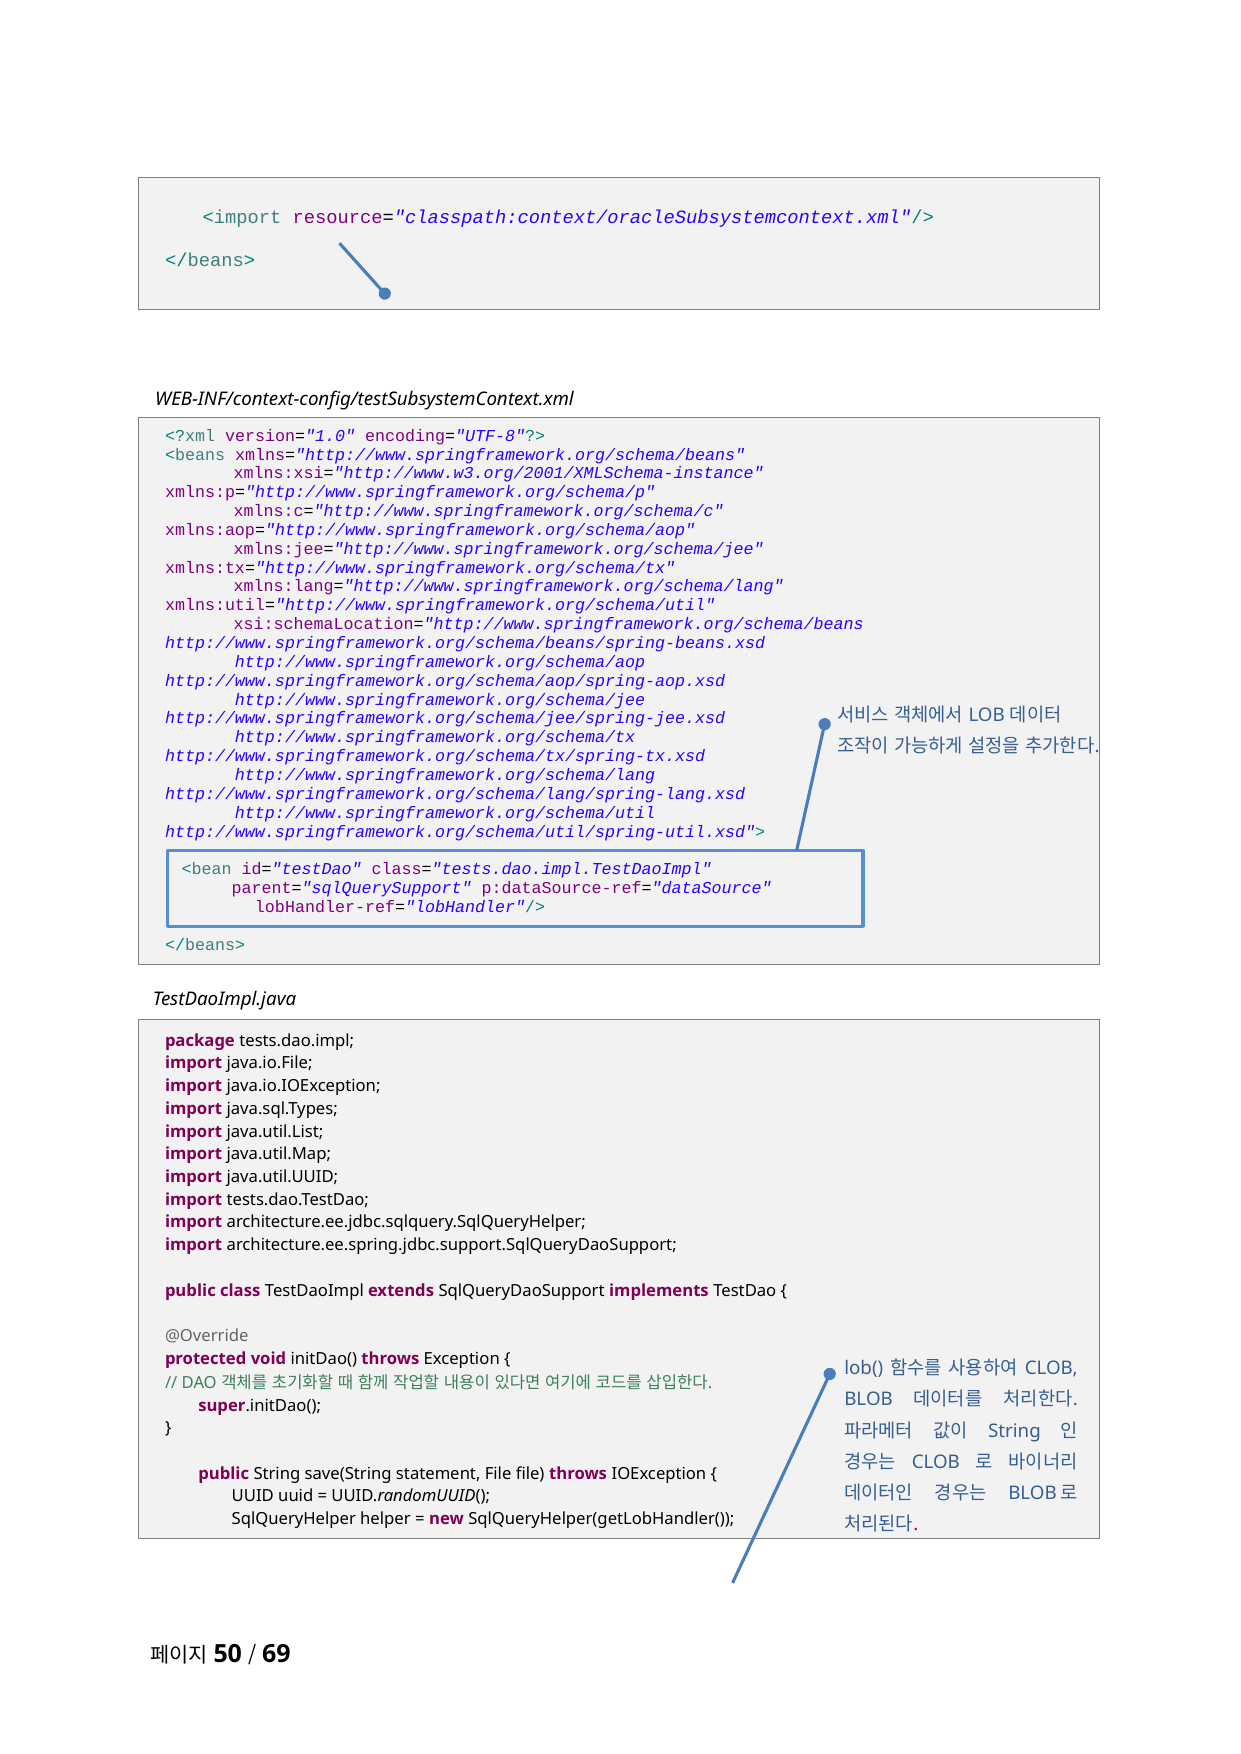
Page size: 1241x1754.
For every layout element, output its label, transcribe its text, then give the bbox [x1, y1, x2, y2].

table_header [139, 178, 1099, 309]
table_header <?xml version="1.0" encoding="UTF-8"?> <beans xmlns="http://www.springframework.org/schema/beans" xmlns:xsi="http://www.w3.org/2001/XMLSchema-instance" xmlns:p="http://www.springframework.org/schema/p" xmlns:c="http://www.springframework.org/schema/c" xmlns:aop="http://www.springframework.org/schema/aop" xmlns:jee="http://www.springframework.org/schema/jee" xmlns:tx="http://www.springframework.org/schema/tx" xmlns:lang="http://www.springframework.org/schema/lang" xmlns:util="http://www.springframework.org/schema/util" xsi:schemaLocation="http://www.springframework.org/schema/beans http://www.springframework.org/schema/beans/spring-beans.xsd http://www.springframework.org/schema/aop http://www.springframework.org/schema/aop/spring-aop.xsd http://www.springframework.org/schema/jee http://www.springframework.org/schema/jee/spring-jee.xsd http://www.springframework.org/schema/tx http://www.springframework.org/schema/tx/spring-tx.xsd http://www.springframework.org/schema/lang http://www.springframework.org/schema/lang/spring-lang.xsd http://www.springframework.org/schema/util http://www.springframework.org/schema/util/spring-util.xsd"> <bean id="testDao" class="tests.dao.impl.TestDaoImpl" parent="sqlQuerySupport" p:dataSource-ref="dataSource" lobHandler-ref="lobHandler"/> </beans> [139, 418, 1099, 964]
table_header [139, 1020, 1099, 1538]
